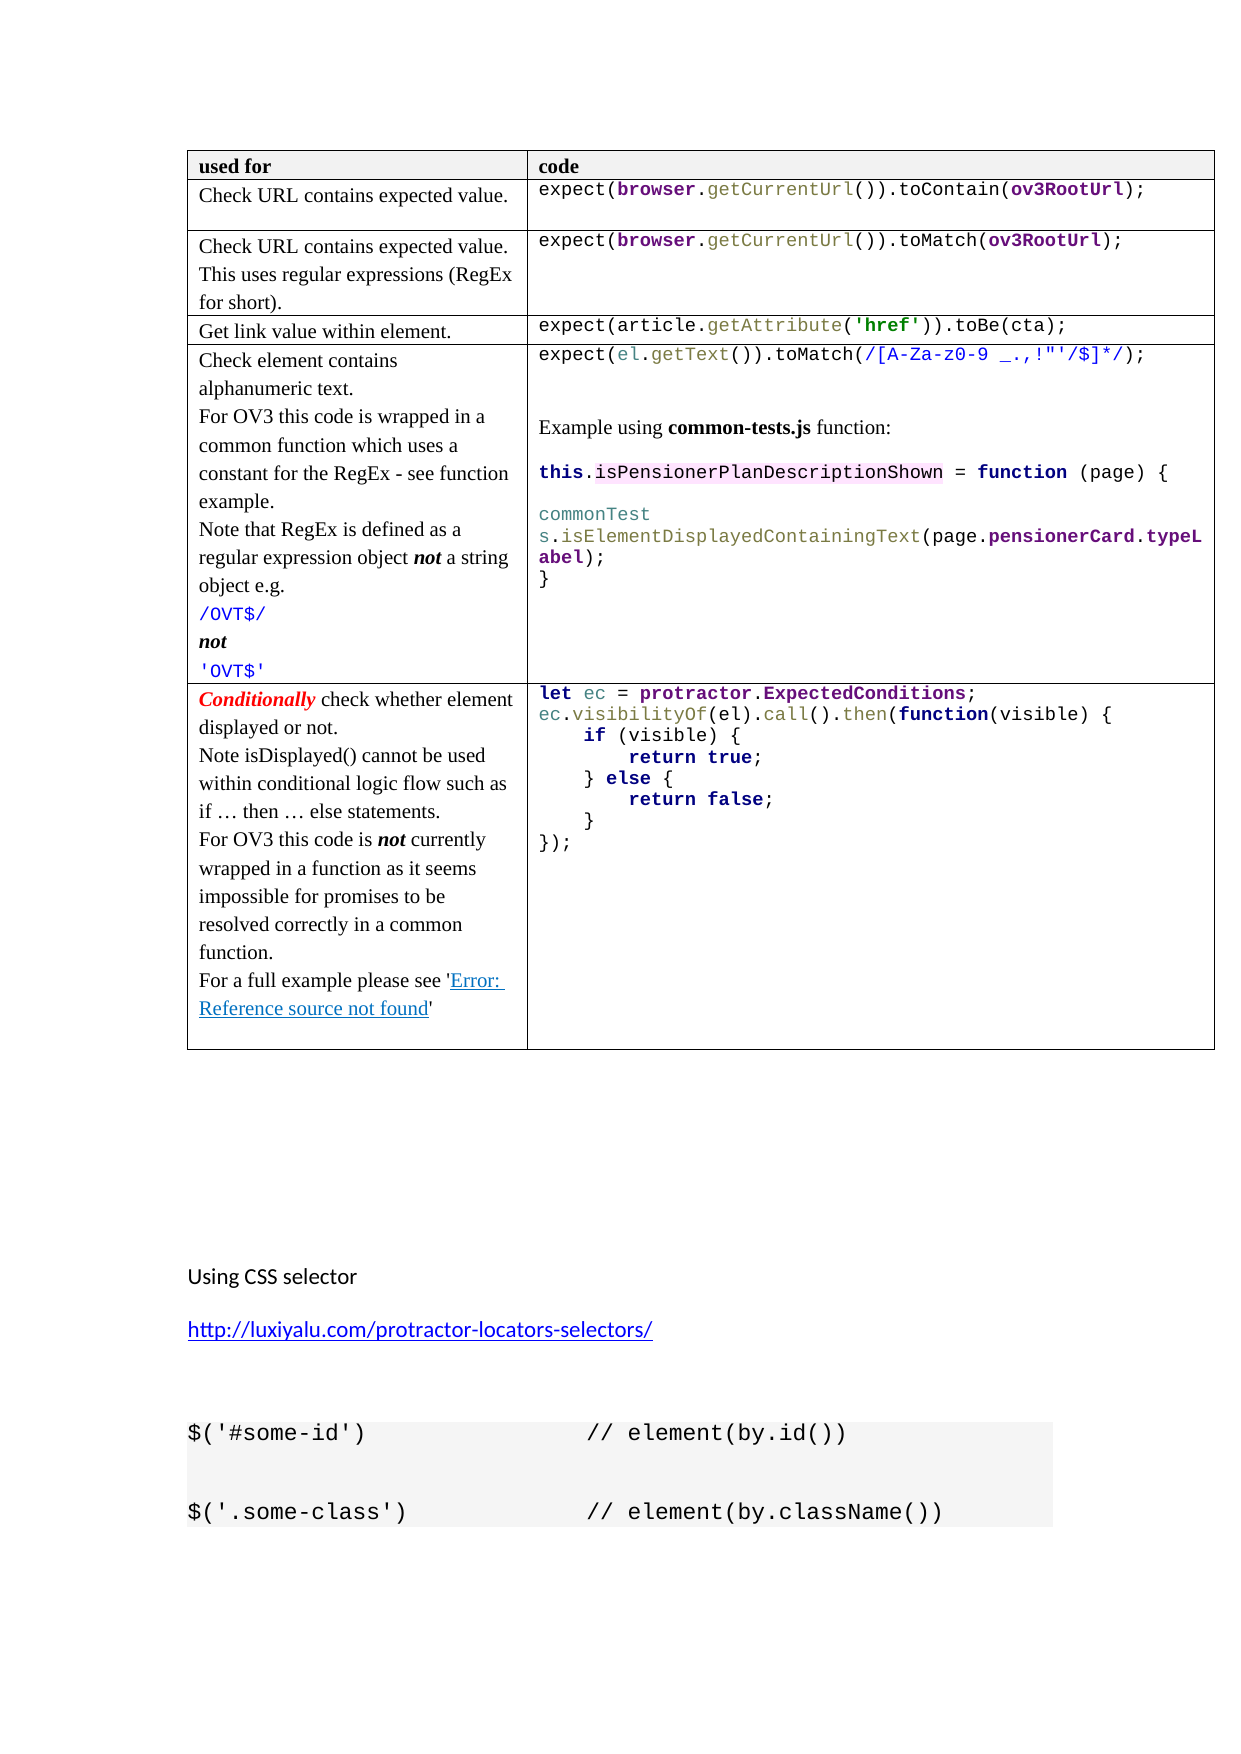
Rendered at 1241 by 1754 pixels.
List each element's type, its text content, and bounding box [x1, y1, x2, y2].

text $('#some-id') // element(by.id()) [187, 1422, 1053, 1447]
table_cell expect(article.getAttribute('href')).toBe(cta); [528, 316, 1214, 344]
table_cell expect(el.getText()).toMatch(/[A-Za-z0-9 _.,!"'/$]*/); Example using common-tests.js function: this.isPensionerPlanDescriptionShown = function (page) { commonTests.isElementDisplayedContainingText(page.pensionerCard.typeLabel); } [528, 345, 1214, 683]
table_cell Check URL contains expected value. This uses regular expressions (RegEx for short). [188, 231, 527, 315]
table_cell Conditionally check whether element displayed or not. Note isDisplayed() cannot be used within conditional logic flow such as if … then … else statements. For OV3 this code is not currently wrapped in a function as it seems impossible for promises to be resolved correctly in a common function. For a full example please see 'Error! Reference source not found.' [188, 684, 527, 1049]
table_cell Get link value within element. [188, 316, 527, 344]
table_header used for [188, 151, 527, 179]
text http://luxiyalu.com/protractor-locators-selectors/ [187, 1316, 1053, 1343]
table_cell let ec = protractor.ExpectedConditions; ec.visibilityOf(el).call().then(function(visible) { if (visible) { return true; } else { return false; } }); [528, 684, 1214, 1049]
table_header code [528, 151, 1214, 179]
table_cell Check element contains alphanumeric text. For OV3 this code is wrapped in a common function which uses a constant for the RegEx - see function example. Note that RegEx is defined as a regular expression object not a string object e.g. /OVT$/ not 'OVT$' [188, 345, 527, 683]
text Using CSS selector [187, 1262, 1053, 1291]
table_cell expect(browser.getCurrentUrl()).toContain(ov3RootUrl); [528, 180, 1214, 229]
table_cell Check URL contains expected value. [188, 180, 527, 229]
table_cell expect(browser.getCurrentUrl()).toMatch(ov3RootUrl); [528, 231, 1214, 315]
text $('.some-class') // element(by.className()) [187, 1501, 1053, 1527]
